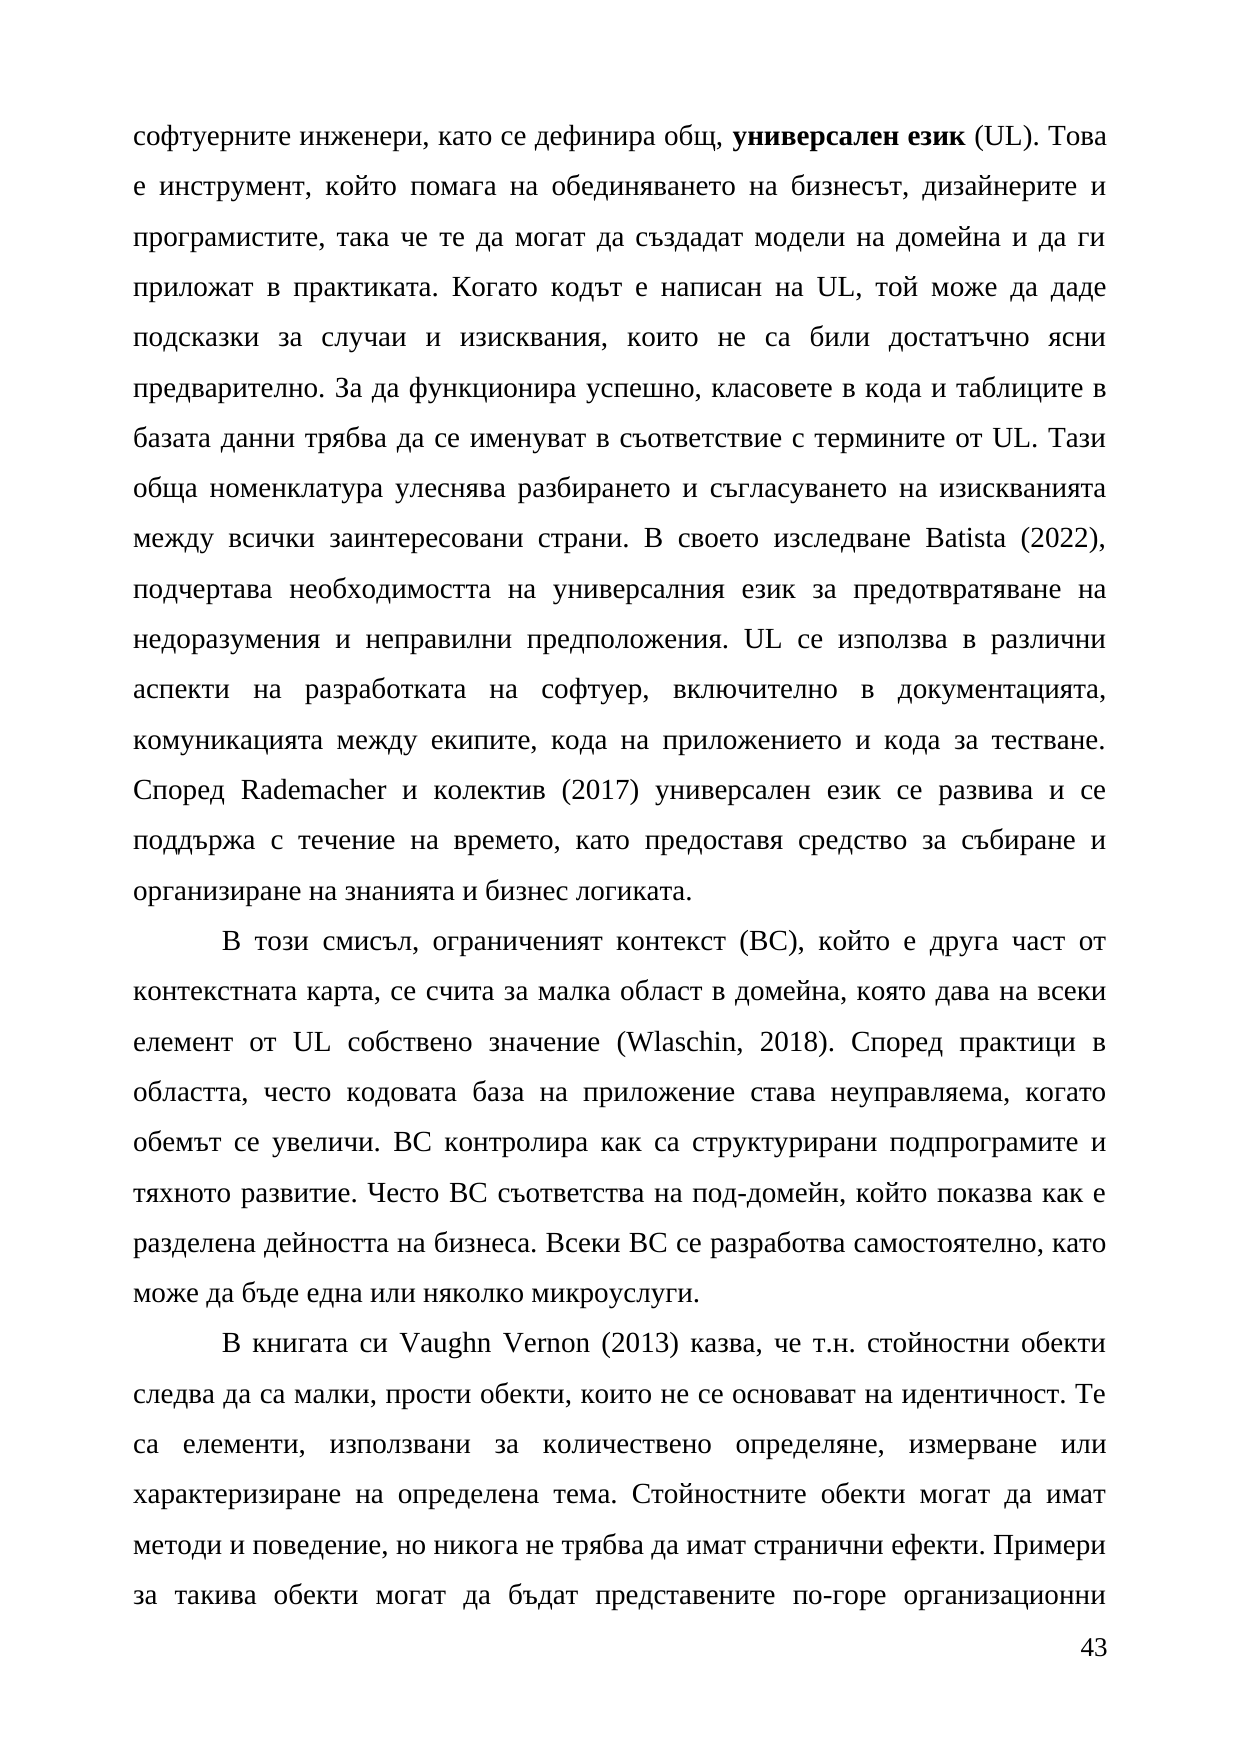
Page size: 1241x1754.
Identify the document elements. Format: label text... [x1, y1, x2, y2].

text В този смисъл, ограниченият контекст (BC), който е друга част от контекстната карта, се счита за малка област в домейна, която дава на всеки елемент от UL собствено значение (Wlaschin, 2018). Според практици в областта, често кодовата база на приложение става неуправляема, когато обемът се увеличи. BC контролира как са структурирани подпрограмите и тяхното развитие. Често BC съответства на под-домейн, който показва как е разделена дейността на бизнеса. Всеки BC се разработва самостоятелно, като може да бъде една или няколко микроуслуги. [133, 923, 1107, 1309]
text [133, 1326, 1107, 1611]
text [133, 118, 1107, 906]
